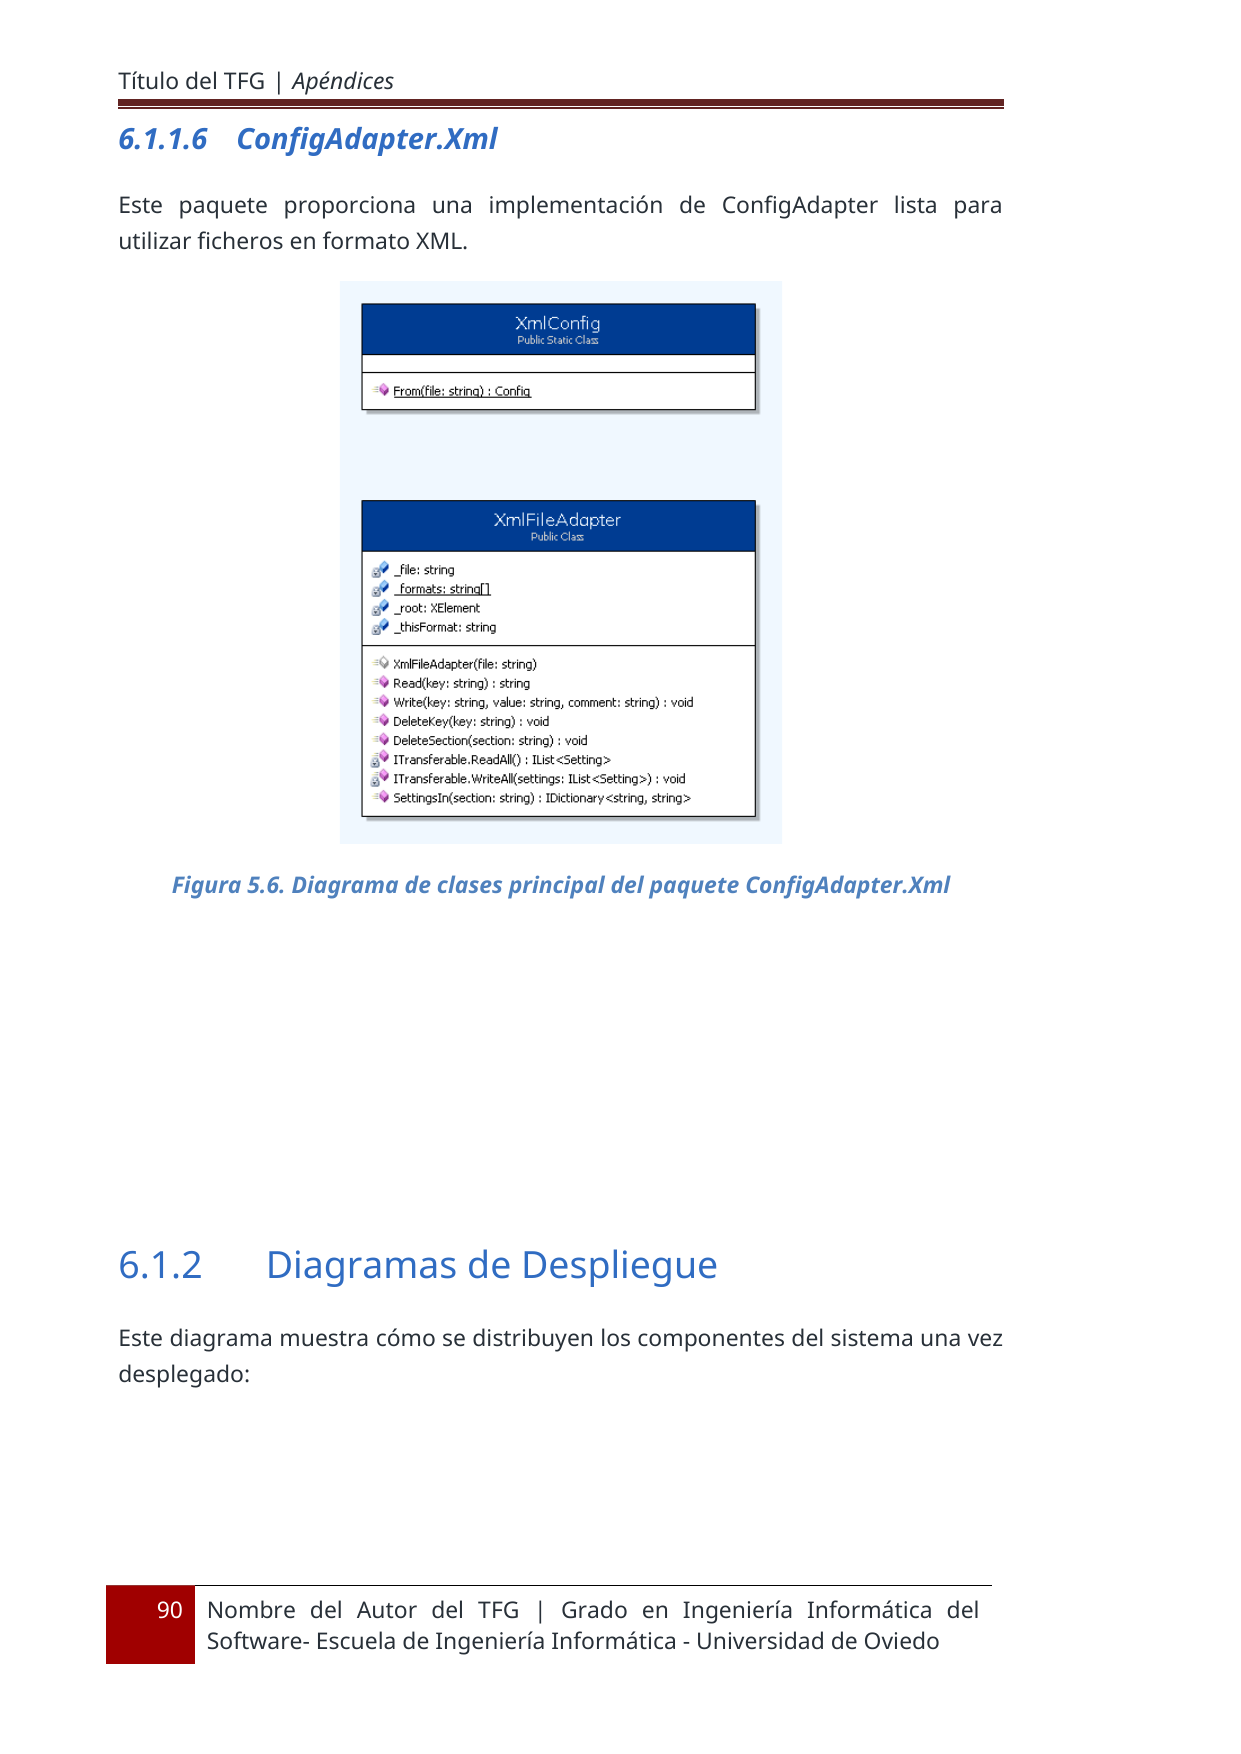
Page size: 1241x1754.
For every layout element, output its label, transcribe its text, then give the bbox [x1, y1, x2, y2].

subtitle Diagramas de Despliegue [118, 1238, 1004, 1289]
text Este paquete proporciona una implementación de ConfigAdapter lista para utilizar ficheros en formato XML. [118, 189, 1004, 256]
text Figura 5.6. Diagrama de clases principal del paquete ConfigAdapter.Xml [118, 869, 1004, 901]
text Este diagrama muestra cómo se distribuyen los componentes del sistema una vez desplegado: [118, 1322, 1004, 1389]
picture [339, 281, 783, 844]
subtitle ConfigAdapter.Xml [118, 118, 1004, 158]
